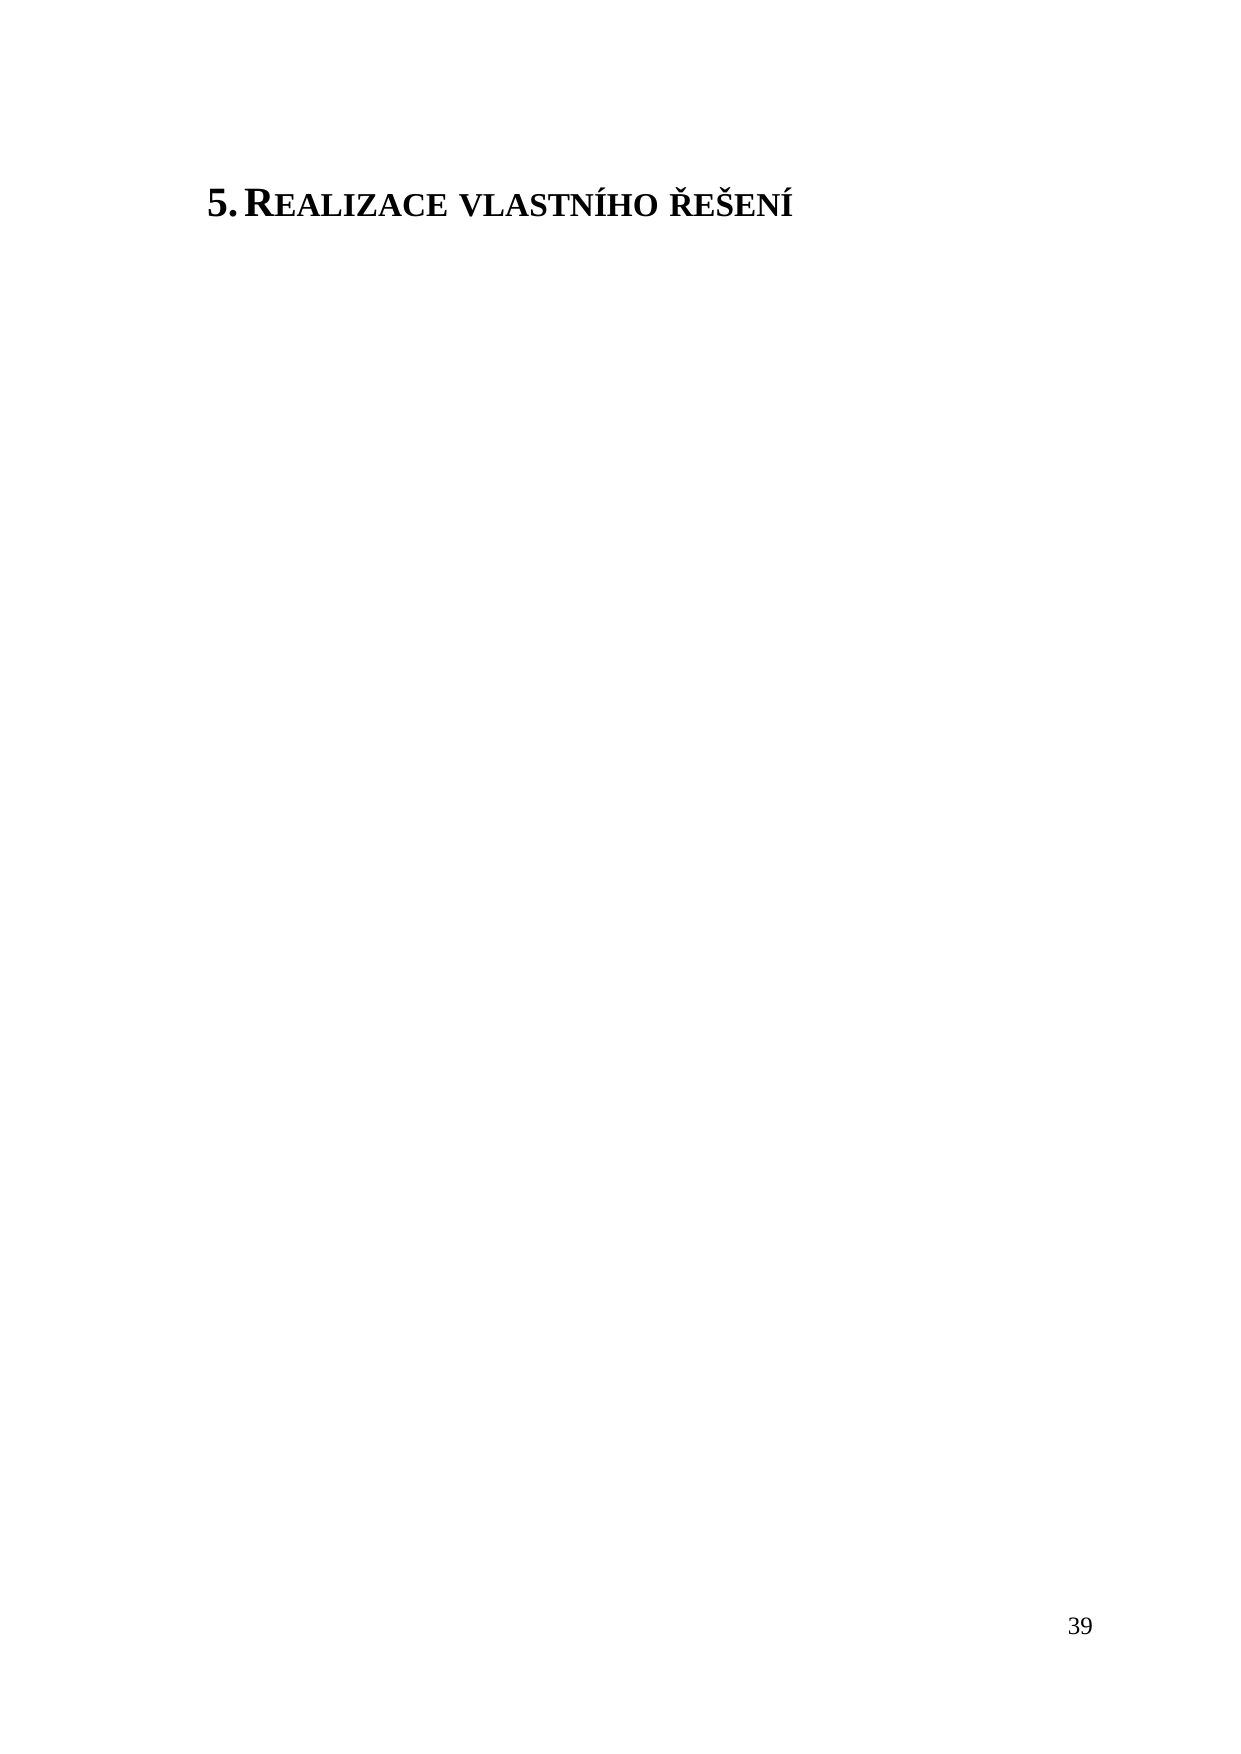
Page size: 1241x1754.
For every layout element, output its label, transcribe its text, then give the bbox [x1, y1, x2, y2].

subtitle Realizace vlastního řešení [207, 177, 1092, 225]
